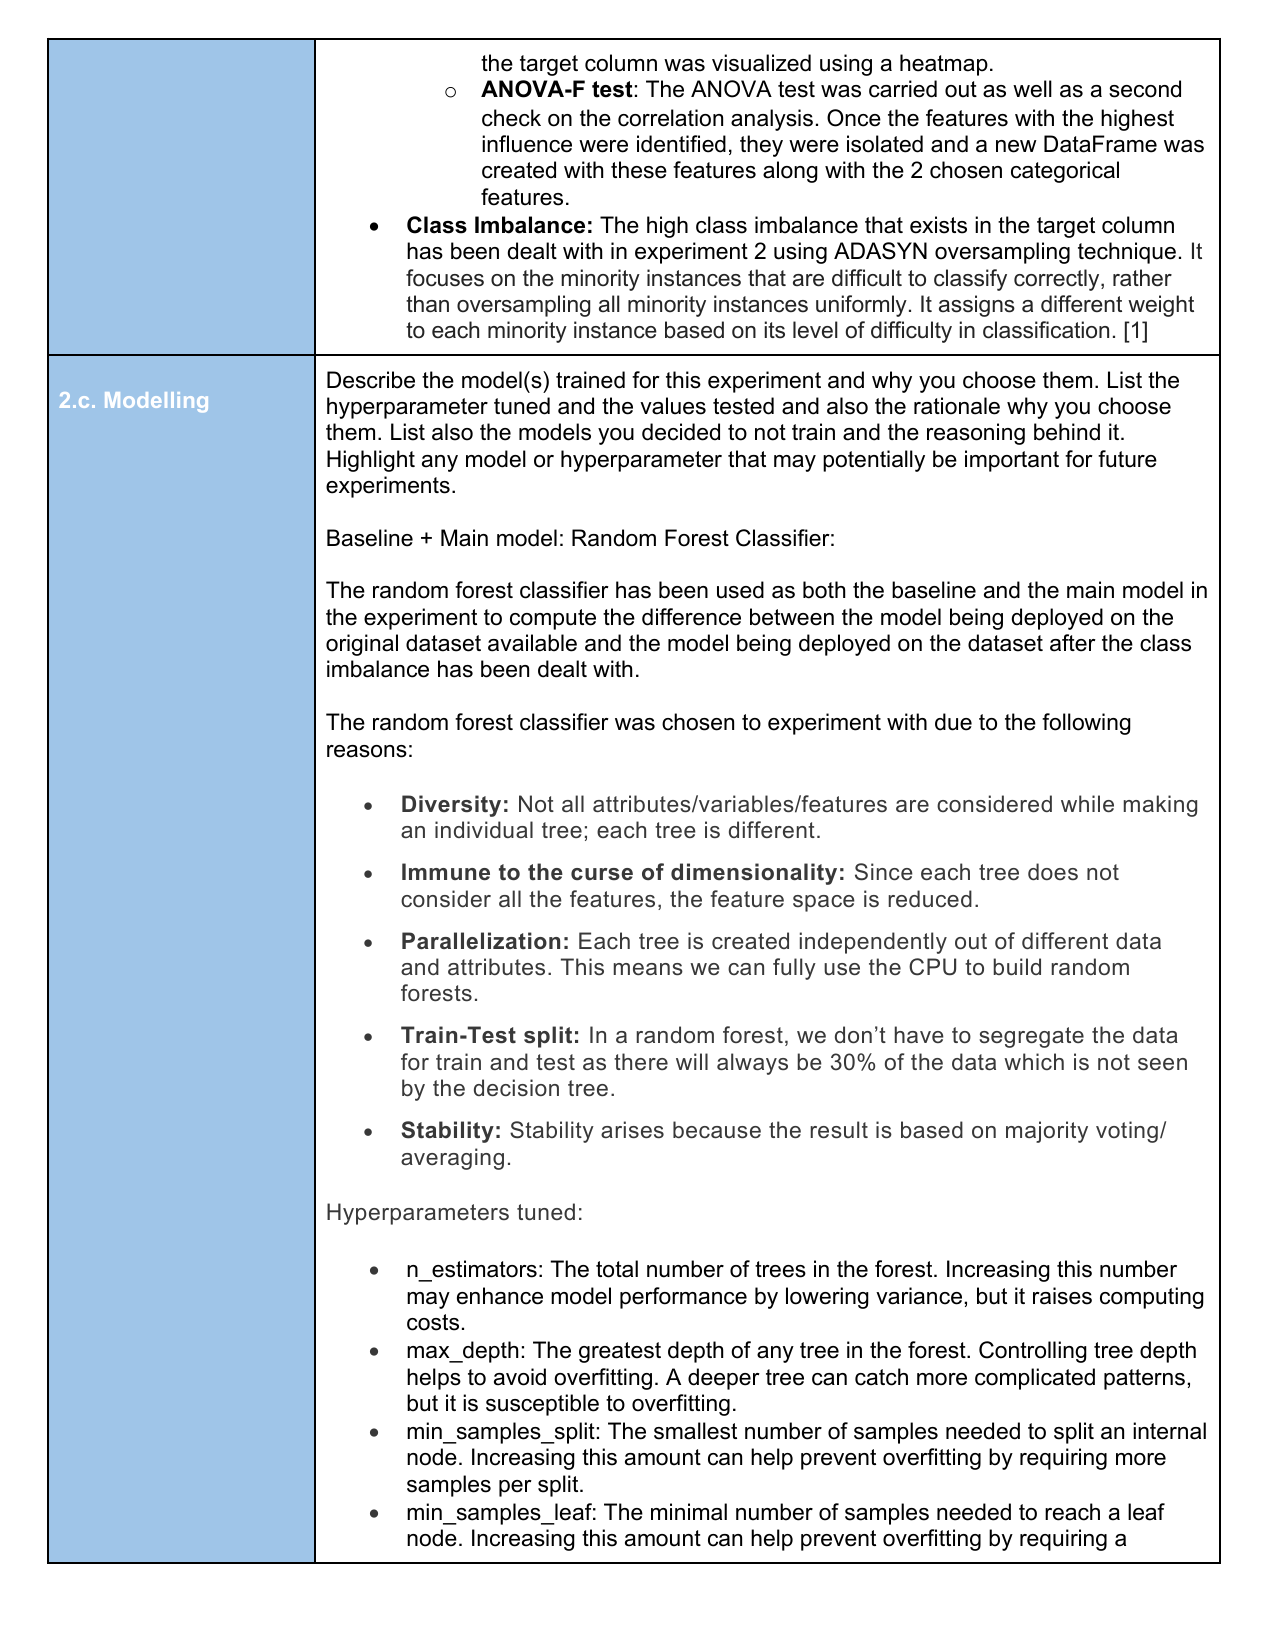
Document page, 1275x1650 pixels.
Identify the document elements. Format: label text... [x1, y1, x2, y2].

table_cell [316, 356, 1219, 1562]
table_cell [316, 40, 1219, 354]
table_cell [49, 40, 314, 354]
table_cell 2.c. Modelling [49, 356, 314, 1562]
